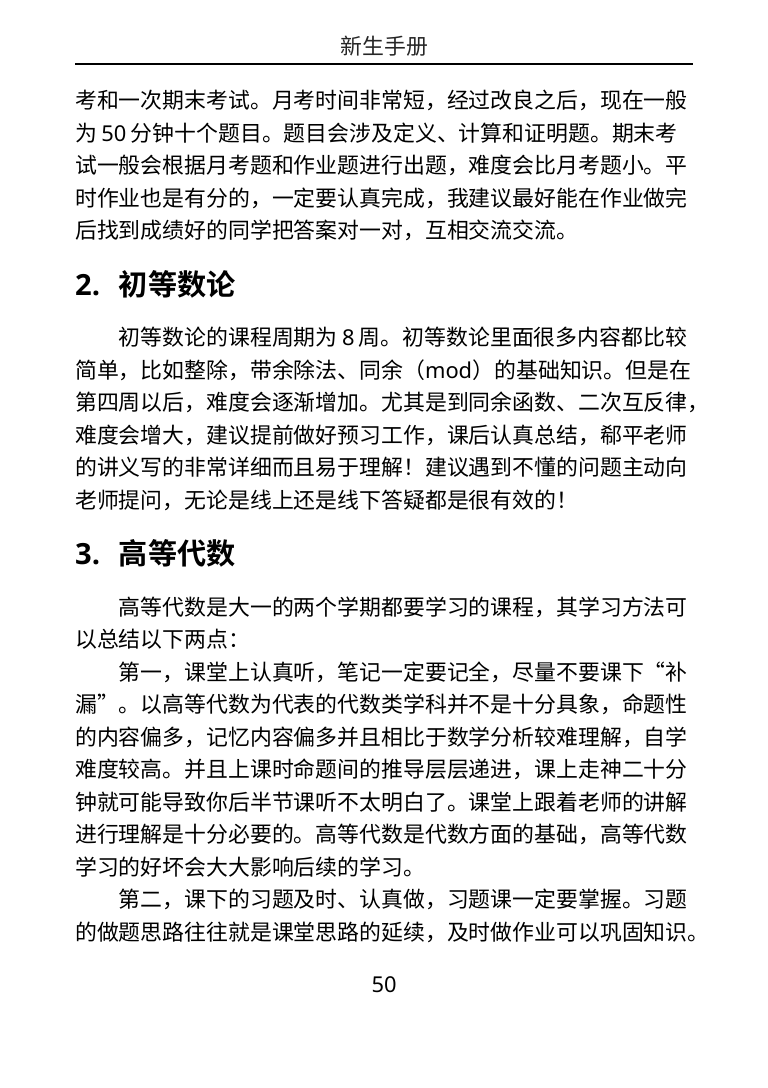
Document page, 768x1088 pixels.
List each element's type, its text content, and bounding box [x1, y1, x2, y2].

text 第一，课堂上认真听，笔记一定要记全，尽量不要课下“补漏”。以高等代数为代表的代数类学科并不是十分具象，命题性的内容偏多，记忆内容偏多并且相比于数学分析较难理解，自学难度较高。并且上课时命题间的推导层层递进，课上走神二十分钟就可能导致你后半节课听不太明白了。课堂上跟着老师的讲解进行理解是十分必要的。高等代数是代数方面的基础，高等代数学习的好坏会大大影响后续的学习。 [75, 654, 693, 882]
text 高等代数是大一的两个学期都要学习的课程，其学习方法可以总结以下两点： [75, 589, 693, 654]
list 初等数论 [75, 250, 671, 315]
text 初等数论的课程周期为8周。初等数论里面很多内容都比较简单，比如整除，带余除法、同余（mod）的基础知识。但是在第四周以后，难度会逐渐增加。尤其是到同余函数、二次互反律，难度会增大，建议提前做好预习工作，课后认真总结，郗平老师的讲义写的非常详细而且易于理解！建议遇到不懂的问题主动向老师提问，无论是线上还是线下答疑都是很有效的！ [75, 320, 693, 515]
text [75, 882, 693, 947]
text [75, 83, 693, 246]
list 高等代数 [75, 519, 671, 584]
